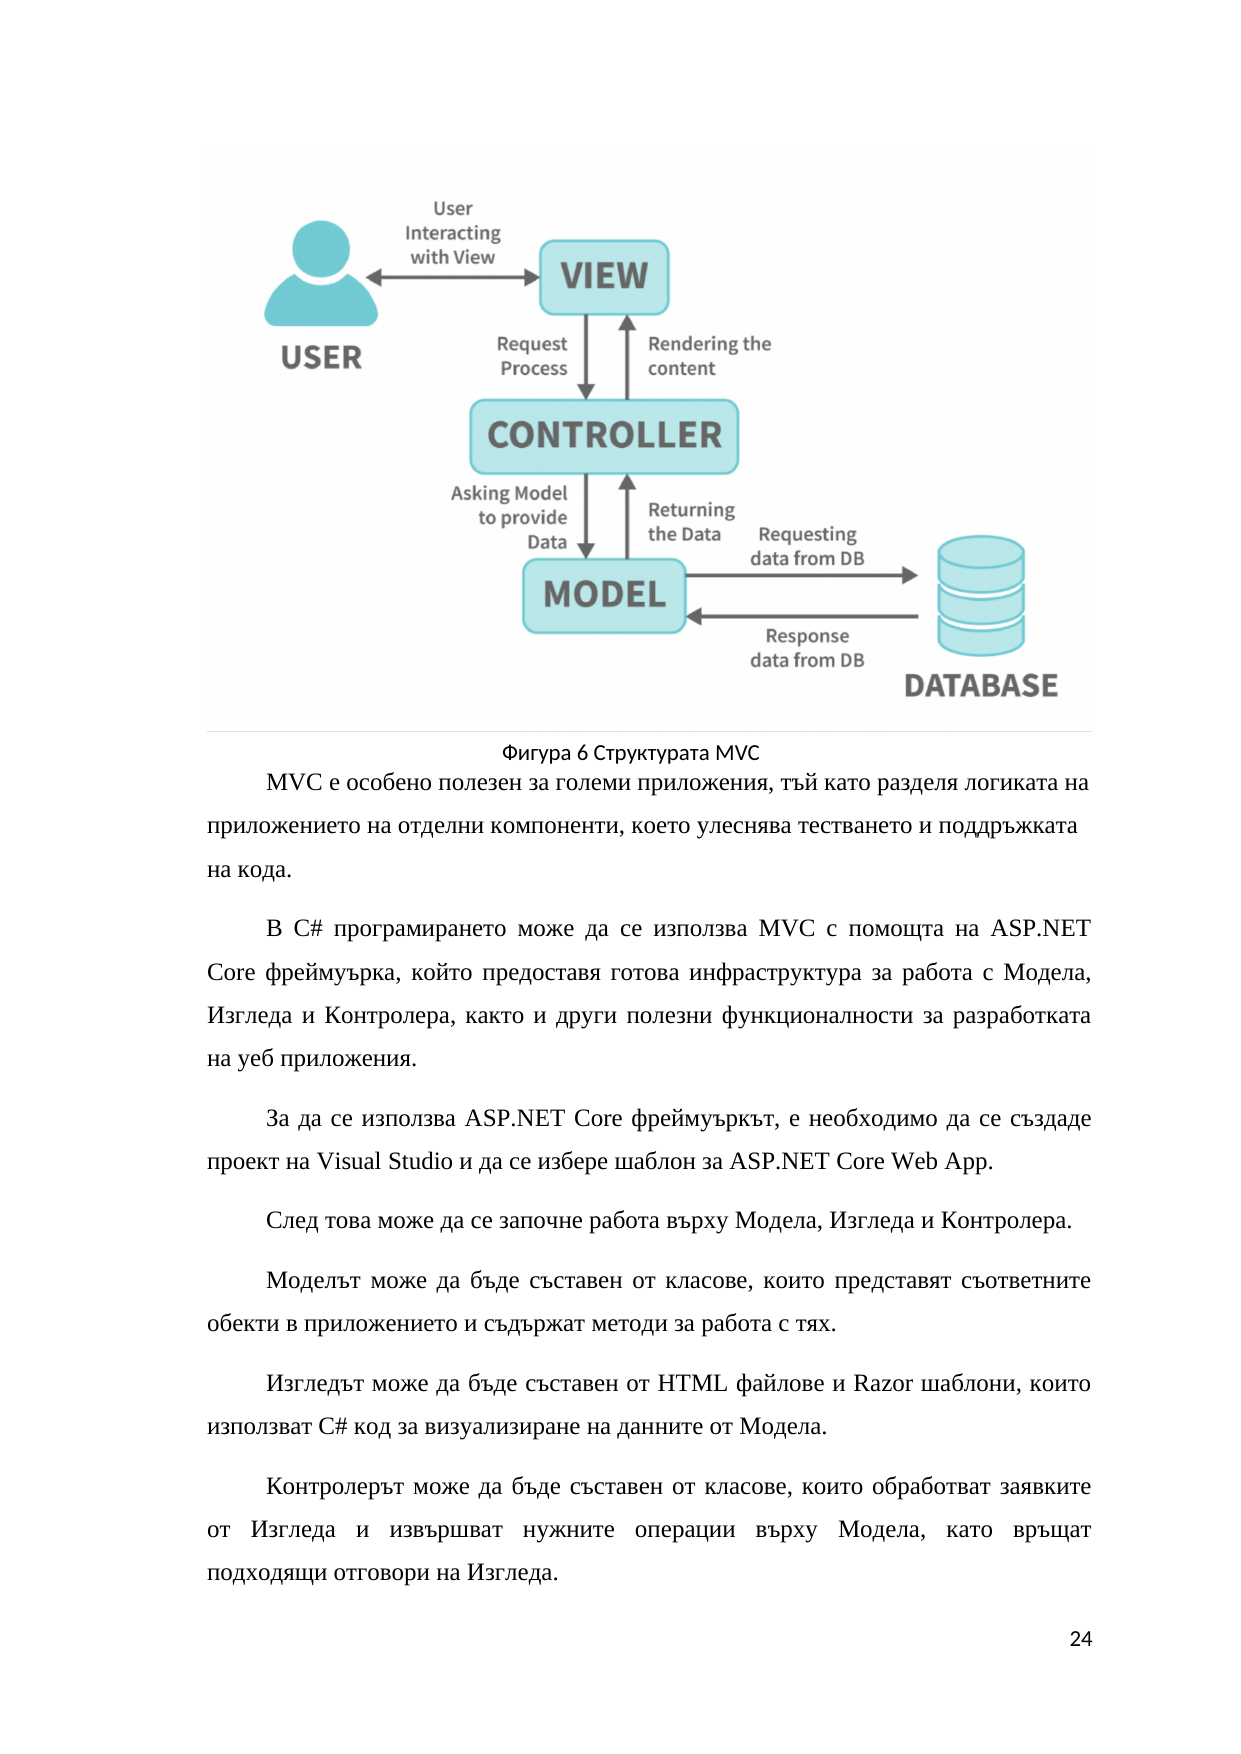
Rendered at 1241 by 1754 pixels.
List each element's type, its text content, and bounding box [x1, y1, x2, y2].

text За да се използва ASP.NET Core фреймуъркът, е необходимо да се създаде проект на Visual Studio и да се избере шаблон за ASP.NET Core Web App. [207, 1103, 1092, 1174]
text MVC е особено полезен за големи приложения, тъй като разделя логиката на приложението на отделни компоненти, което улеснява тестването и поддръжката на кода. [207, 732, 1092, 882]
text Контролерът може да бъде съставен от класове, които обработват заявките от Изгледа и извършват нужните операции върху Модела, като връщат подходящи отговори на Изгледа. [207, 1471, 1092, 1586]
text В C# програмирането може да се използва MVC с помощта на ASP.NET Core фреймуърка, който предоставя готова инфраструктура за работа с Модела, Изгледа и Контролера, както и други полезни функционалности за разработката на уеб приложения. [207, 913, 1092, 1072]
text След това може да се започне работа върху Модела, Изгледа и Контролера. [207, 1206, 1092, 1234]
picture [206, 148, 1093, 732]
text Изгледът може да бъде съставен от HTML файлове и Razor шаблони, които използват C# код за визуализиране на данните от Модела. [207, 1368, 1092, 1440]
text Моделът може да бъде съставен от класове, които представят съответните обекти в приложението и съдържат методи за работа с тях. [207, 1265, 1092, 1337]
